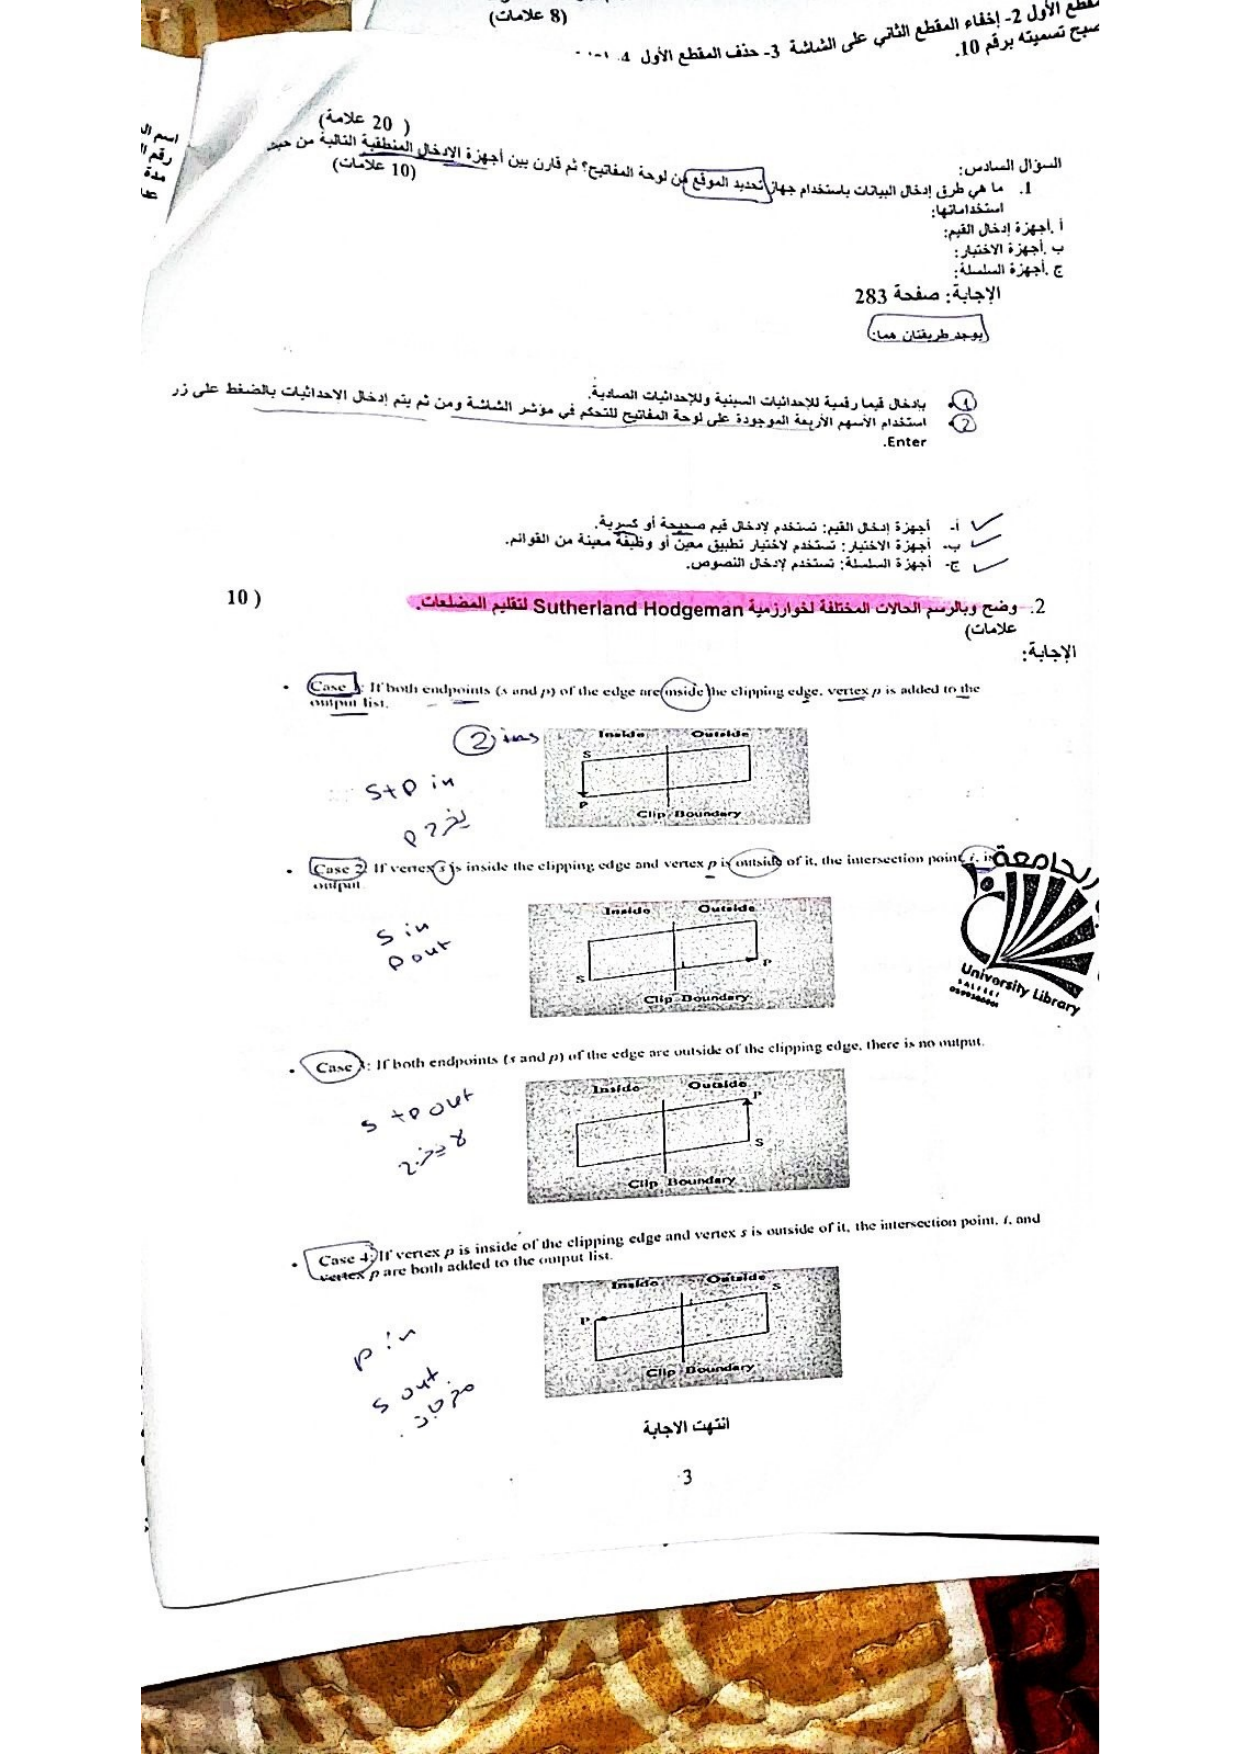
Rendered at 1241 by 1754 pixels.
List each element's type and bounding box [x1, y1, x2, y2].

picture [141, 0, 1100, 1754]
